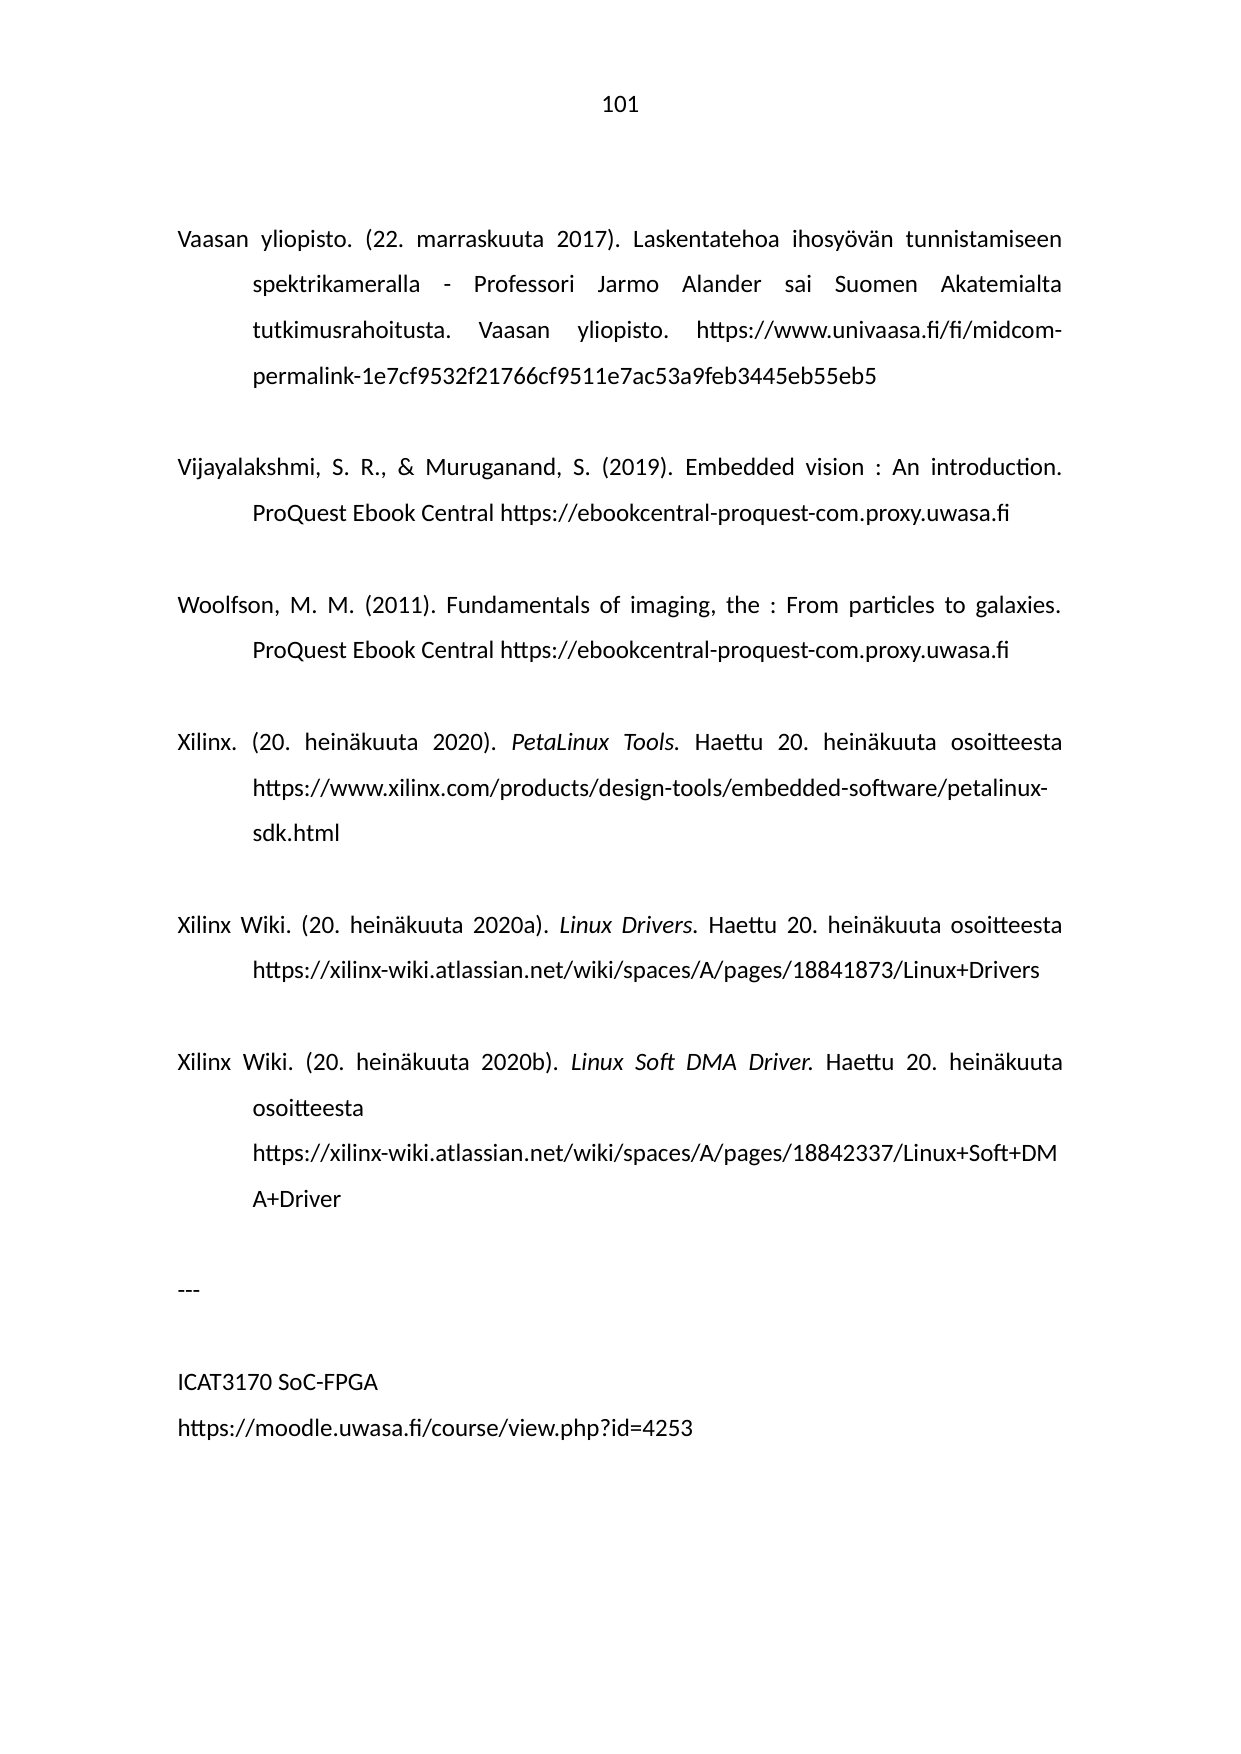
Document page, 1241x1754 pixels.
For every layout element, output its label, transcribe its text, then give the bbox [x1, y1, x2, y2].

text Xilinx Wiki. (20. heinäkuuta 2020a). Linux Drivers. Haettu 20. heinäkuuta osoitteesta https://xilinx-wiki.atlassian.net/wiki/spaces/A/pages/18841873/Linux+Drivers [177, 909, 1063, 985]
text https://moodle.uwasa.fi/course/view.php?id=4253 [177, 1412, 1063, 1442]
text ICAT3170 SoC-FPGA [177, 1366, 1063, 1397]
text Vaasan yliopisto. (22. marraskuuta 2017). Laskentatehoa ihosyövän tunnistamiseen spektrikameralla - Professori Jarmo Alander sai Suomen Akatemialta tutkimusrahoitusta. Vaasan yliopisto. https://www.univaasa.fi/fi/midcom-permalink-1e7cf9532f21766cf9511e7ac53a9feb3445eb55eb5 [177, 223, 1063, 391]
text --- [177, 1275, 1063, 1305]
text Xilinx. (20. heinäkuuta 2020). PetaLinux Tools. Haettu 20. heinäkuuta osoitteesta https://www.xilinx.com/products/design-tools/embedded-software/petalinux-sdk.html [177, 726, 1063, 848]
text Xilinx Wiki. (20. heinäkuuta 2020b). Linux Soft DMA Driver. Haettu 20. heinäkuuta osoitteesta https://xilinx-wiki.atlassian.net/wiki/spaces/A/pages/18842337/Linux+Soft+DMA+Driver [177, 1046, 1063, 1214]
text Vijayalakshmi, S. R., & Muruganand, S. (2019). Embedded vision : An introduction. ProQuest Ebook Central https://ebookcentral-proquest-com.proxy.uwasa.fi [177, 452, 1063, 528]
text Woolfson, M. M. (2011). Fundamentals of imaging, the : From particles to galaxies. ProQuest Ebook Central https://ebookcentral-proquest-com.proxy.uwasa.fi [177, 589, 1063, 665]
